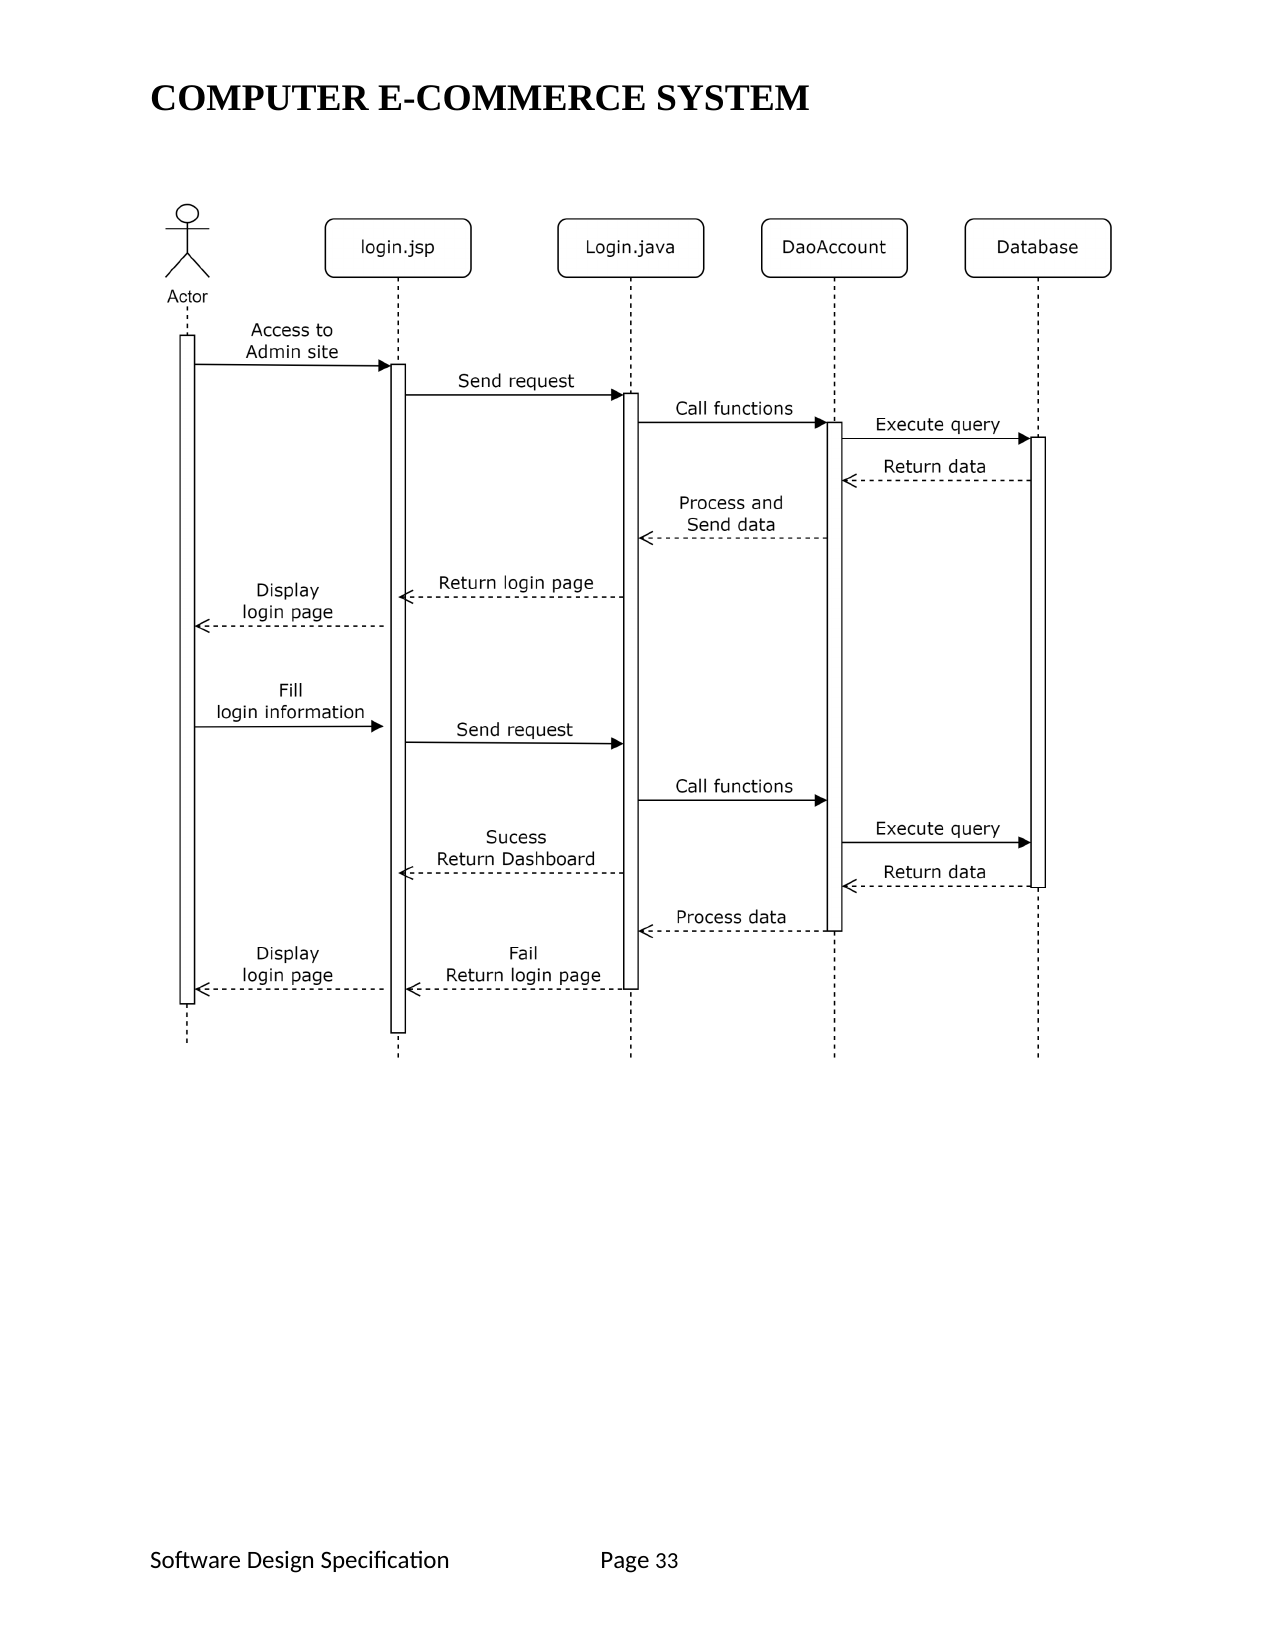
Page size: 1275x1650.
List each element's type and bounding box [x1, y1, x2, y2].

picture [150, 189, 1125, 1077]
